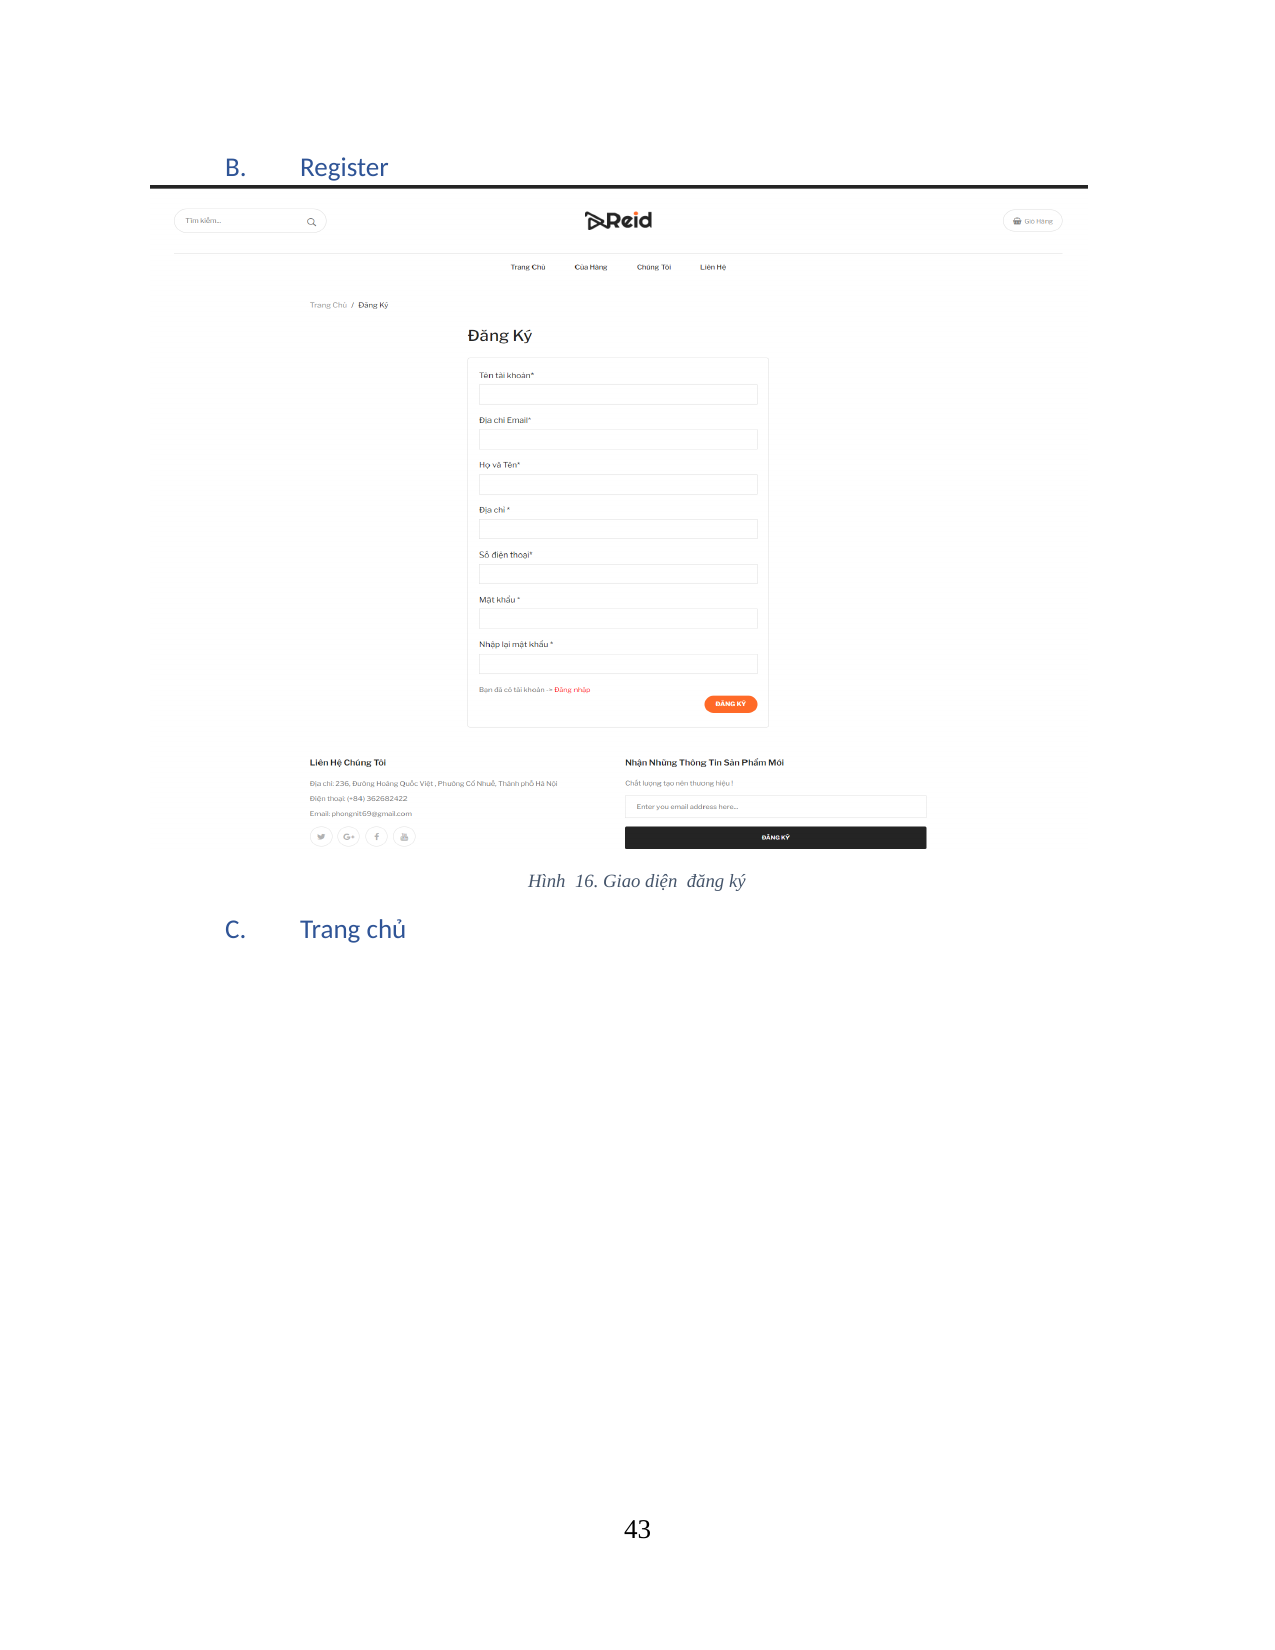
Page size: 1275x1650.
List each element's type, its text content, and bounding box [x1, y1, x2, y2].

picture [150, 185, 1088, 851]
subtitle Trang chủ [225, 912, 1125, 945]
subtitle Register [225, 150, 1125, 183]
